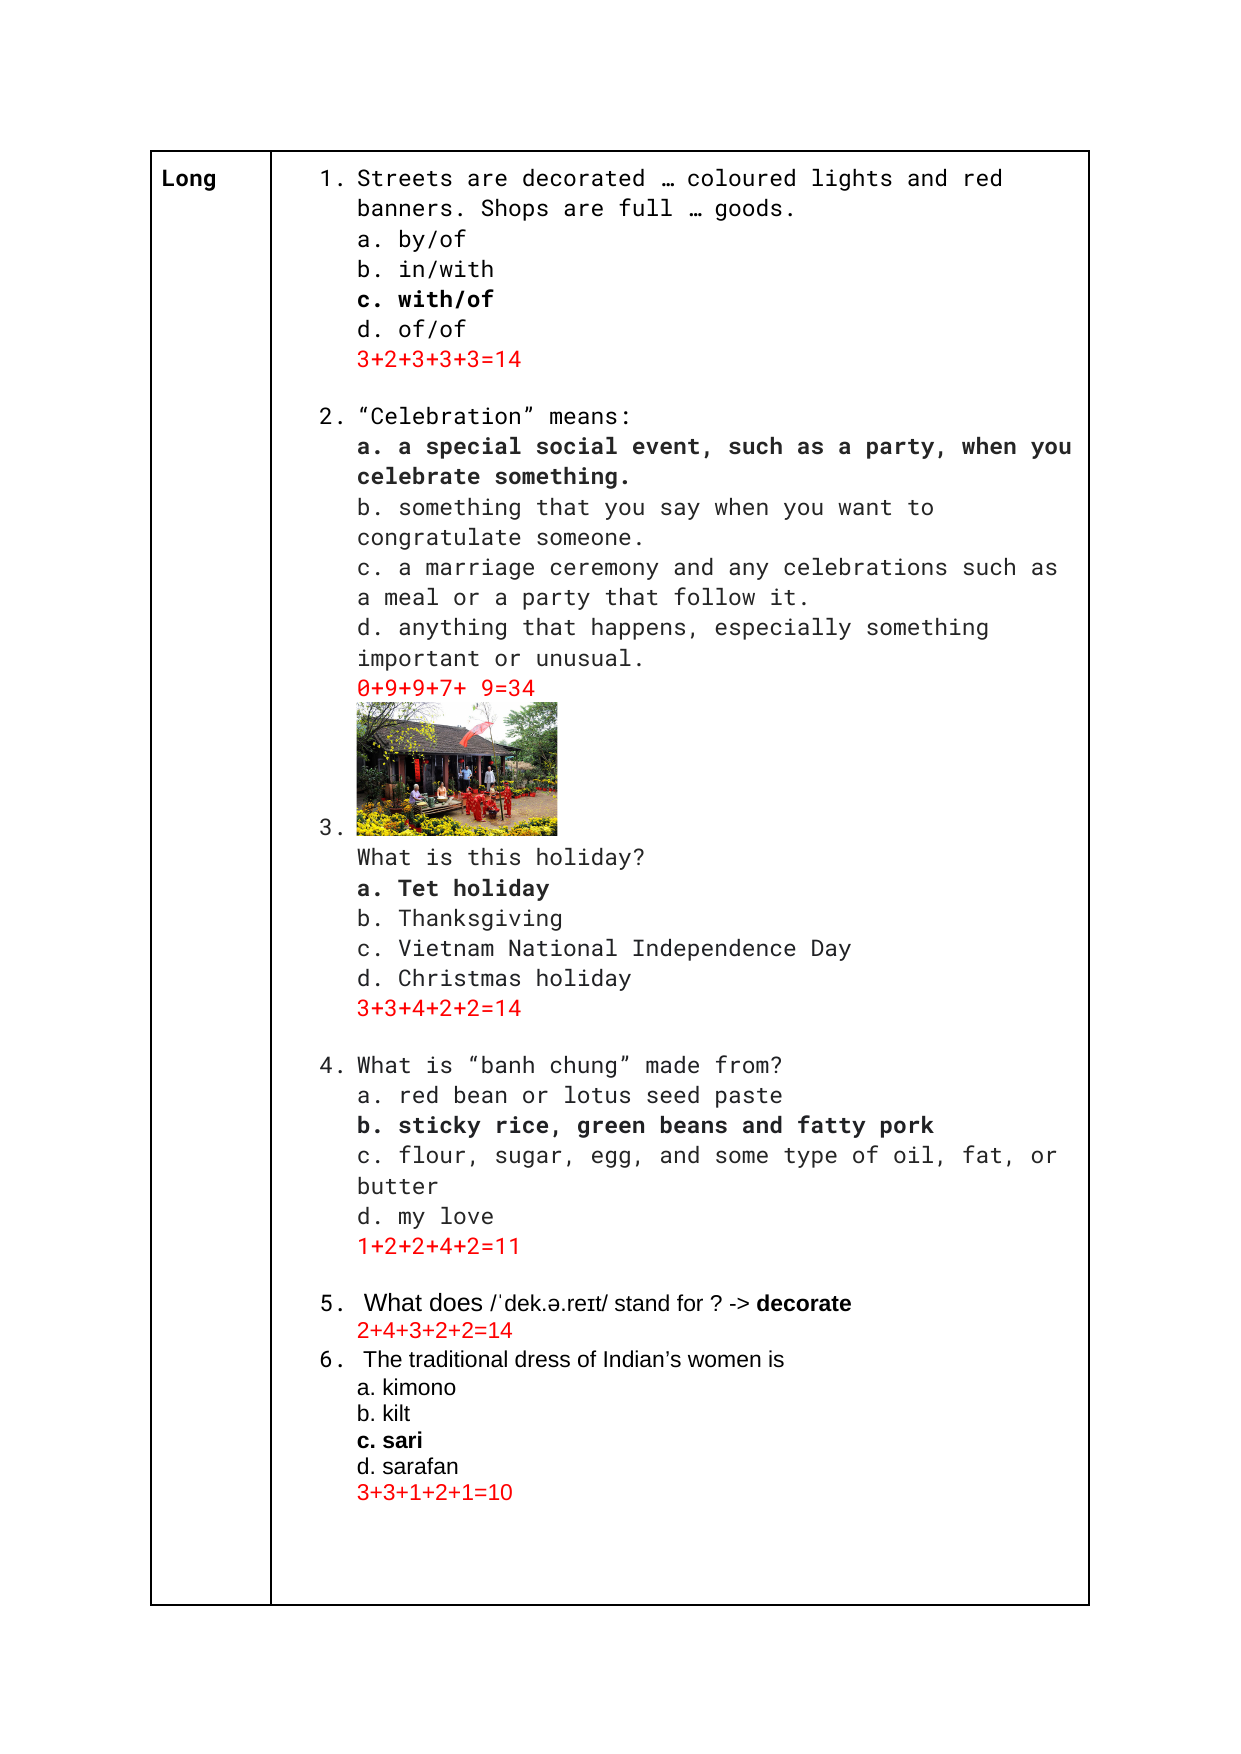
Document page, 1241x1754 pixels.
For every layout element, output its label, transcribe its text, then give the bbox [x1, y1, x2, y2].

picture [356, 702, 558, 836]
table_cell Streets are decorated … coloured lights and red banners. Shops are full … goods. a. by/of b. in/with c. with/of d. of/of 3+2+3+3+3=14 “Celebration” means: a. a special social event, such as a party, when you celebrate something. b. something that you say when you want to congratulate someone. c. a marriage ceremony and any celebrations such as a meal or a party that follow it. d. anything that happens, especially something important or unusual. 0+9+9+7+ 9=34 What is this holiday? a. Tet holiday b. Thanksgiving c. Vietnam National Independence Day d. Christmas holiday 3+3+4+2+2=14 What is “banh chung” made from? a. red bean or lotus seed paste b. sticky rice, green beans and fatty pork c. flour, sugar, egg, and some type of oil, fat, or butter d. my love 1+2+2+4+2=11 What does /ˈdek.ə.reɪt/ stand for ? -> decorate 2+4+3+2+2=14 The traditional dress of Indian’s women is a. kimono b. kilt c. sari d. sarafan 3+3+1+2+1=10 [272, 152, 1088, 1604]
table_cell Long [152, 152, 270, 1604]
